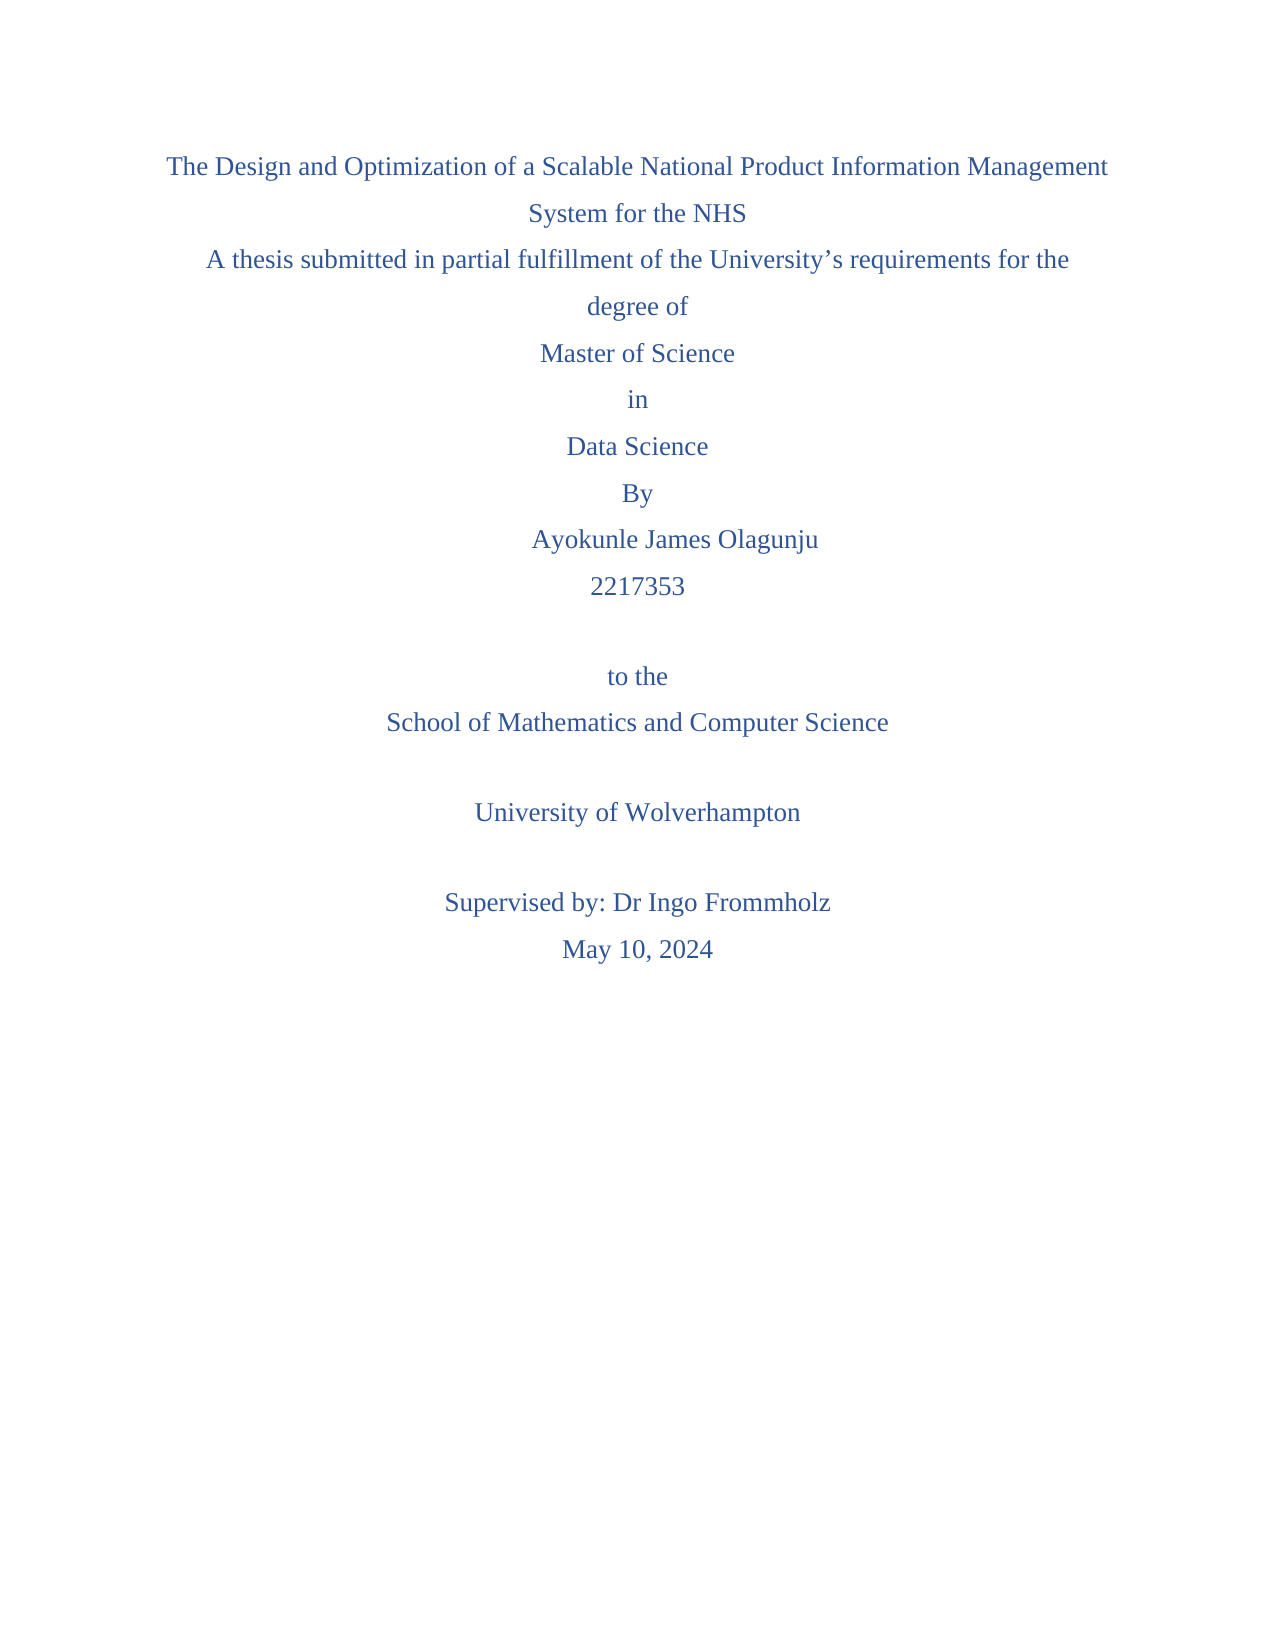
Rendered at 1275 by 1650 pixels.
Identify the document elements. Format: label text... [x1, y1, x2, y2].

text in [150, 383, 1125, 414]
text A thesis submitted in partial fulfillment of the University’s requirements for the [150, 243, 1125, 274]
text By [150, 477, 1125, 508]
text Data Science [150, 430, 1125, 461]
text 2217353 [150, 570, 1125, 601]
text The Design and Optimization of a Scalable National Product Information Management System for the NHS [150, 150, 1125, 228]
text Master of Science [150, 337, 1125, 368]
text Supervised by: Dr Ingo Frommholz [150, 886, 1125, 917]
text to the [150, 660, 1125, 691]
text degree of [150, 290, 1125, 321]
text May 10, 2024 [150, 933, 1125, 964]
text University of Wolverhampton [150, 796, 1125, 827]
text Ayokunle James Olagunju [150, 523, 1125, 554]
text School of Mathematics and Computer Science [150, 706, 1125, 738]
